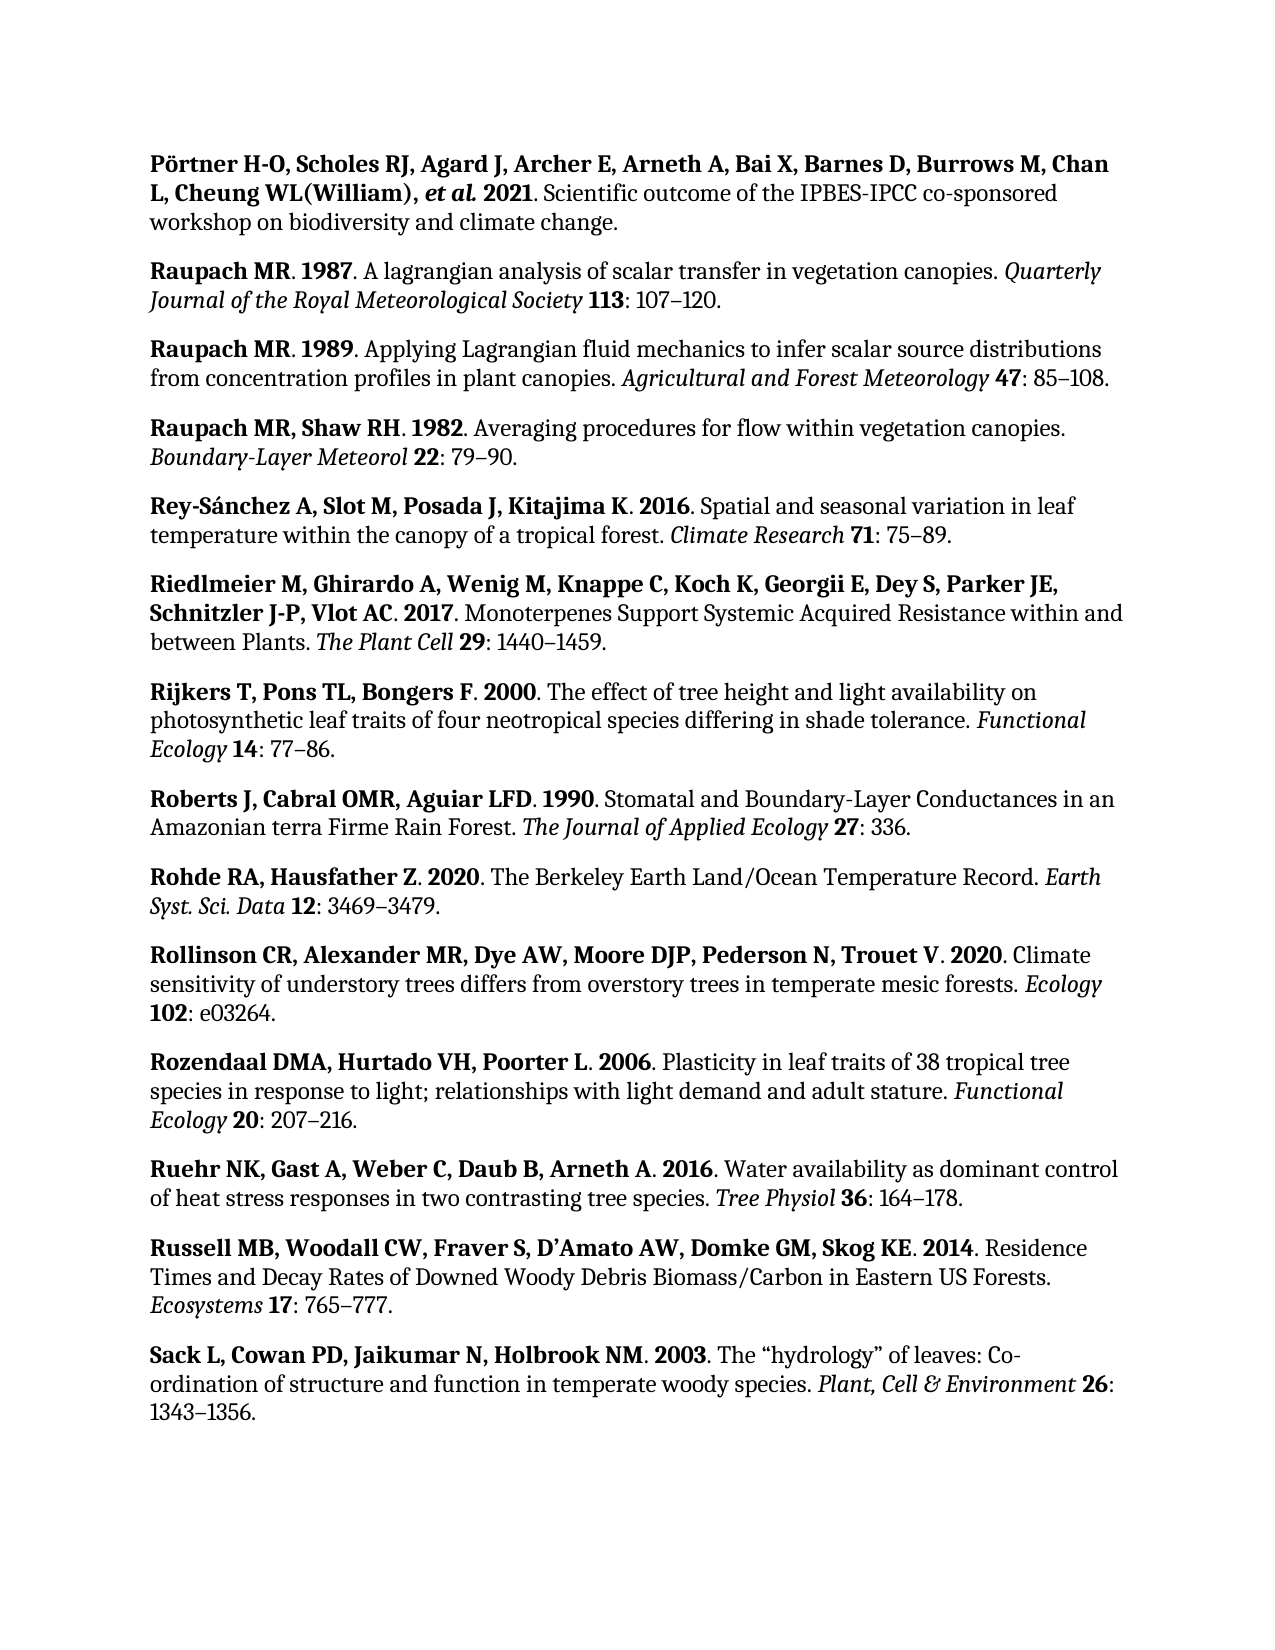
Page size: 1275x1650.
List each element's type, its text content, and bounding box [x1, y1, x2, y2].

text Russell MB, Woodall CW, Fraver S, D’Amato AW, Domke GM, Skog KE. 2014. Residence Times and Decay Rates of Downed Woody Debris Biomass/Carbon in Eastern US Forests. Ecosystems 17: 765–777. [150, 1234, 1125, 1320]
text Sack L, Cowan PD, Jaikumar N, Holbrook NM. 2003. The “hydrology” of leaves: Co-ordination of structure and function in temperate woody species. Plant, Cell & Environment 26: 1343–1356. [150, 1341, 1125, 1427]
text Raupach MR. 1989. Applying Lagrangian fluid mechanics to infer scalar source distributions from concentration profiles in plant canopies. Agricultural and Forest Meteorology 47: 85–108. [150, 335, 1125, 393]
text Rohde RA, Hausfather Z. 2020. The Berkeley Earth Land/Ocean Temperature Record. Earth Syst. Sci. Data 12: 3469–3479. [150, 863, 1125, 920]
text Rollinson CR, Alexander MR, Dye AW, Moore DJP, Pederson N, Trouet V. 2020. Climate sensitivity of understory trees differs from overstory trees in temperate mesic forests. Ecology 102: e03264. [150, 941, 1125, 1027]
text Rozendaal DMA, Hurtado VH, Poorter L. 2006. Plasticity in leaf traits of 38 tropical tree species in response to light; relationships with light demand and adult stature. Functional Ecology 20: 207–216. [150, 1048, 1125, 1134]
text Pörtner H-O, Scholes RJ, Agard J, Archer E, Arneth A, Bai X, Barnes D, Burrows M, Chan L, Cheung WL(William), et al. 2021. Scientific outcome of the IPBES-IPCC co-sponsored workshop on biodiversity and climate change. [150, 150, 1125, 236]
text Raupach MR. 1987. A lagrangian analysis of scalar transfer in vegetation canopies. Quarterly Journal of the Royal Meteorological Society 113: 107–120. [150, 257, 1125, 314]
text Riedlmeier M, Ghirardo A, Wenig M, Knappe C, Koch K, Georgii E, Dey S, Parker JE, Schnitzler J-P, Vlot AC. 2017. Monoterpenes Support Systemic Acquired Resistance within and between Plants. The Plant Cell 29: 1440–1459. [150, 570, 1125, 657]
text Raupach MR, Shaw RH. 1982. Averaging procedures for flow within vegetation canopies. Boundary-Layer Meteorol 22: 79–90. [150, 414, 1125, 471]
text Rijkers T, Pons TL, Bongers F. 2000. The effect of tree height and light availability on photosynthetic leaf traits of four neotropical species differing in shade tolerance. Functional Ecology 14: 77–86. [150, 677, 1125, 764]
text Rey-Sánchez A, Slot M, Posada J, Kitajima K. 2016. Spatial and seasonal variation in leaf temperature within the canopy of a tropical forest. Climate Research 71: 75–89. [150, 492, 1125, 549]
text Roberts J, Cabral OMR, Aguiar LFD. 1990. Stomatal and Boundary-Layer Conductances in an Amazonian terra Firme Rain Forest. The Journal of Applied Ecology 27: 336. [150, 784, 1125, 842]
text Ruehr NK, Gast A, Weber C, Daub B, Arneth A. 2016. Water availability as dominant control of heat stress responses in two contrasting tree species. Tree Physiol 36: 164–178. [150, 1155, 1125, 1213]
